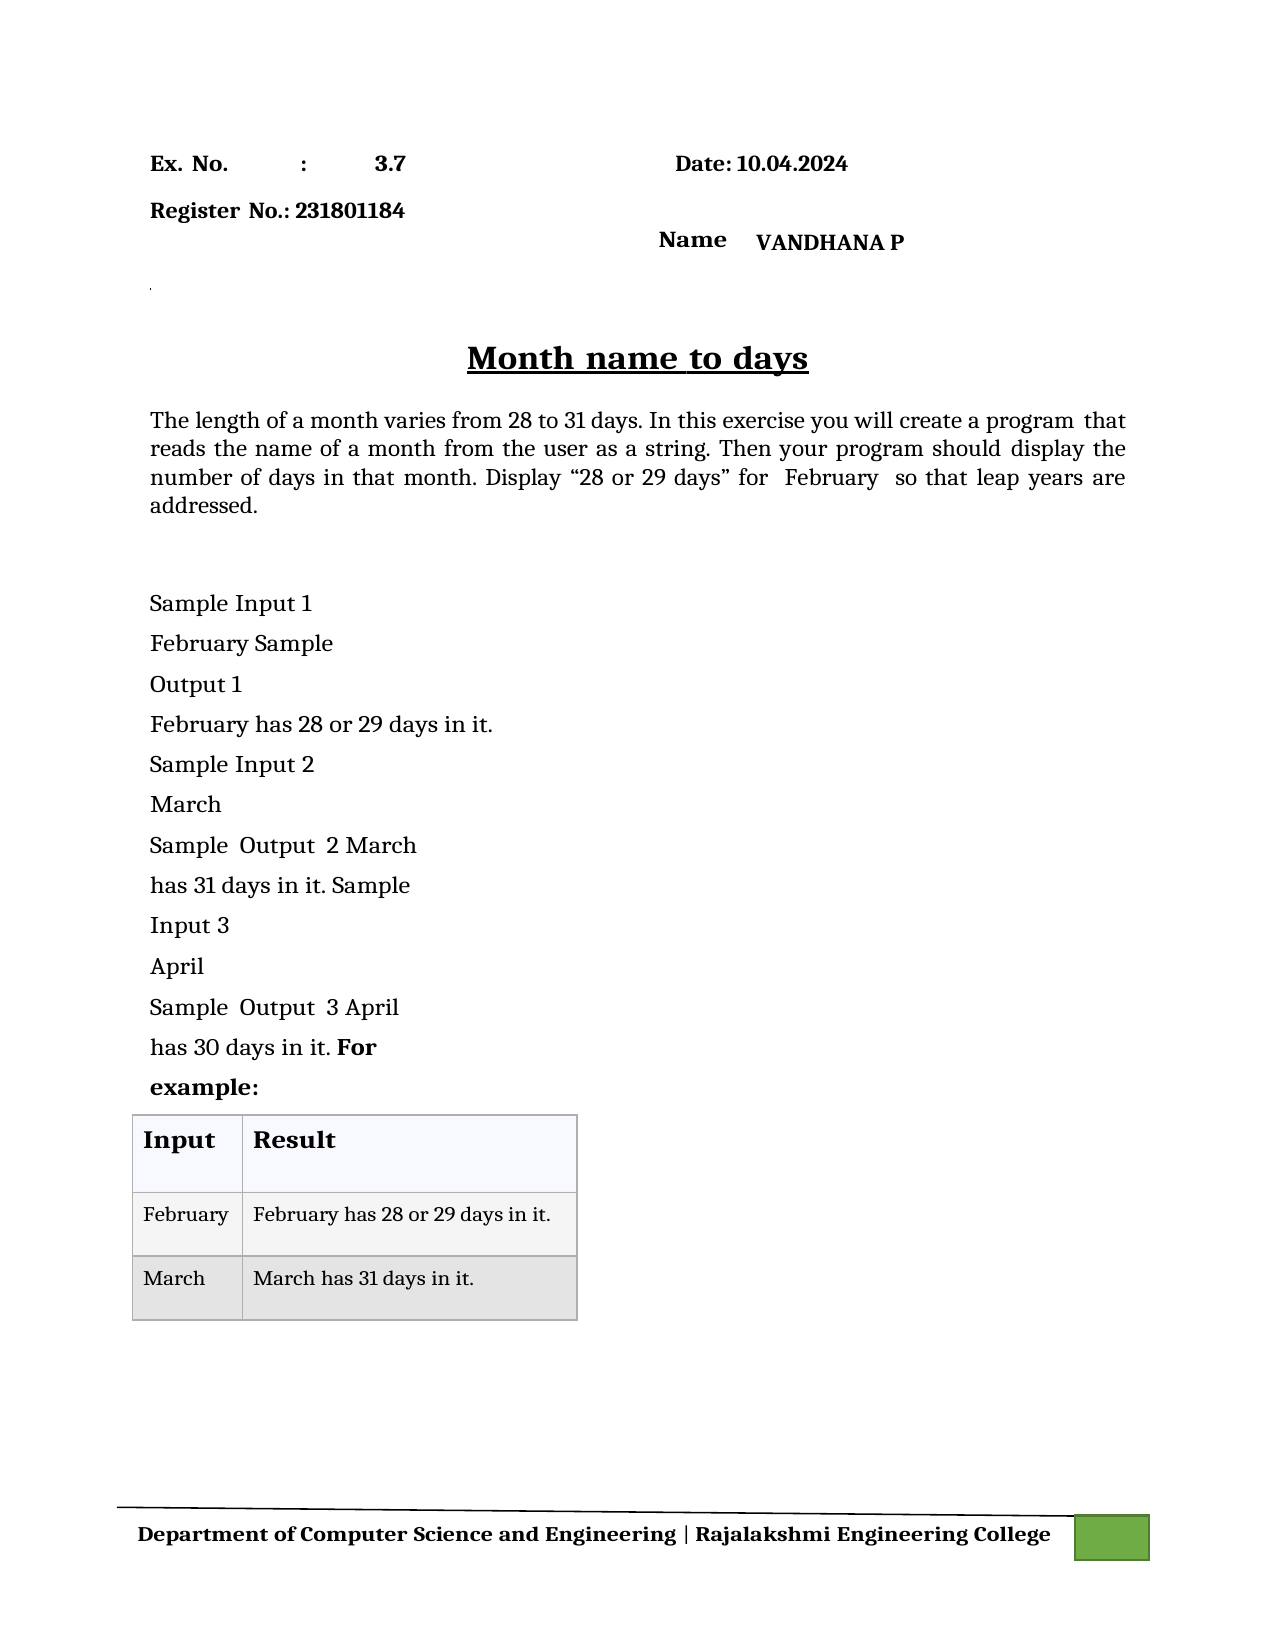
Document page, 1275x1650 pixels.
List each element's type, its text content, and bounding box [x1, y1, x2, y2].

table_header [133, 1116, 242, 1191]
text VANDHANA P [756, 230, 1219, 256]
text April [150, 953, 1219, 980]
subtitle Month name to days [172, 339, 1103, 377]
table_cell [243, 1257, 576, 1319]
text Sample Output 2 March has 31 days in it. Sample Input 3 [150, 832, 418, 940]
text Sample Input 1 February Sample Output 1 [150, 590, 340, 698]
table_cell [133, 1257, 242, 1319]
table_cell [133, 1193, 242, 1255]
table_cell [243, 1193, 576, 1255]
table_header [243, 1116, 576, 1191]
text Name [629, 227, 731, 253]
text February has 28 or 29 days in it. Sample Input 2 [150, 711, 513, 778]
text The length of a month varies from 28 to 31 days. In this exercise you will create a program that reads the name of a month from the user as a string. Then your program should display the number of days in that month. Display “28 or 29 days” for February so that leap years are addressed. [150, 407, 1126, 519]
text March [150, 791, 1219, 819]
text Sample Output 3 April has 30 days in it. For example: [150, 993, 403, 1101]
text Ex. No. : 3.7 Date: 10.04.2024 [150, 151, 1219, 177]
text Register No.: 231801184 [150, 197, 427, 224]
